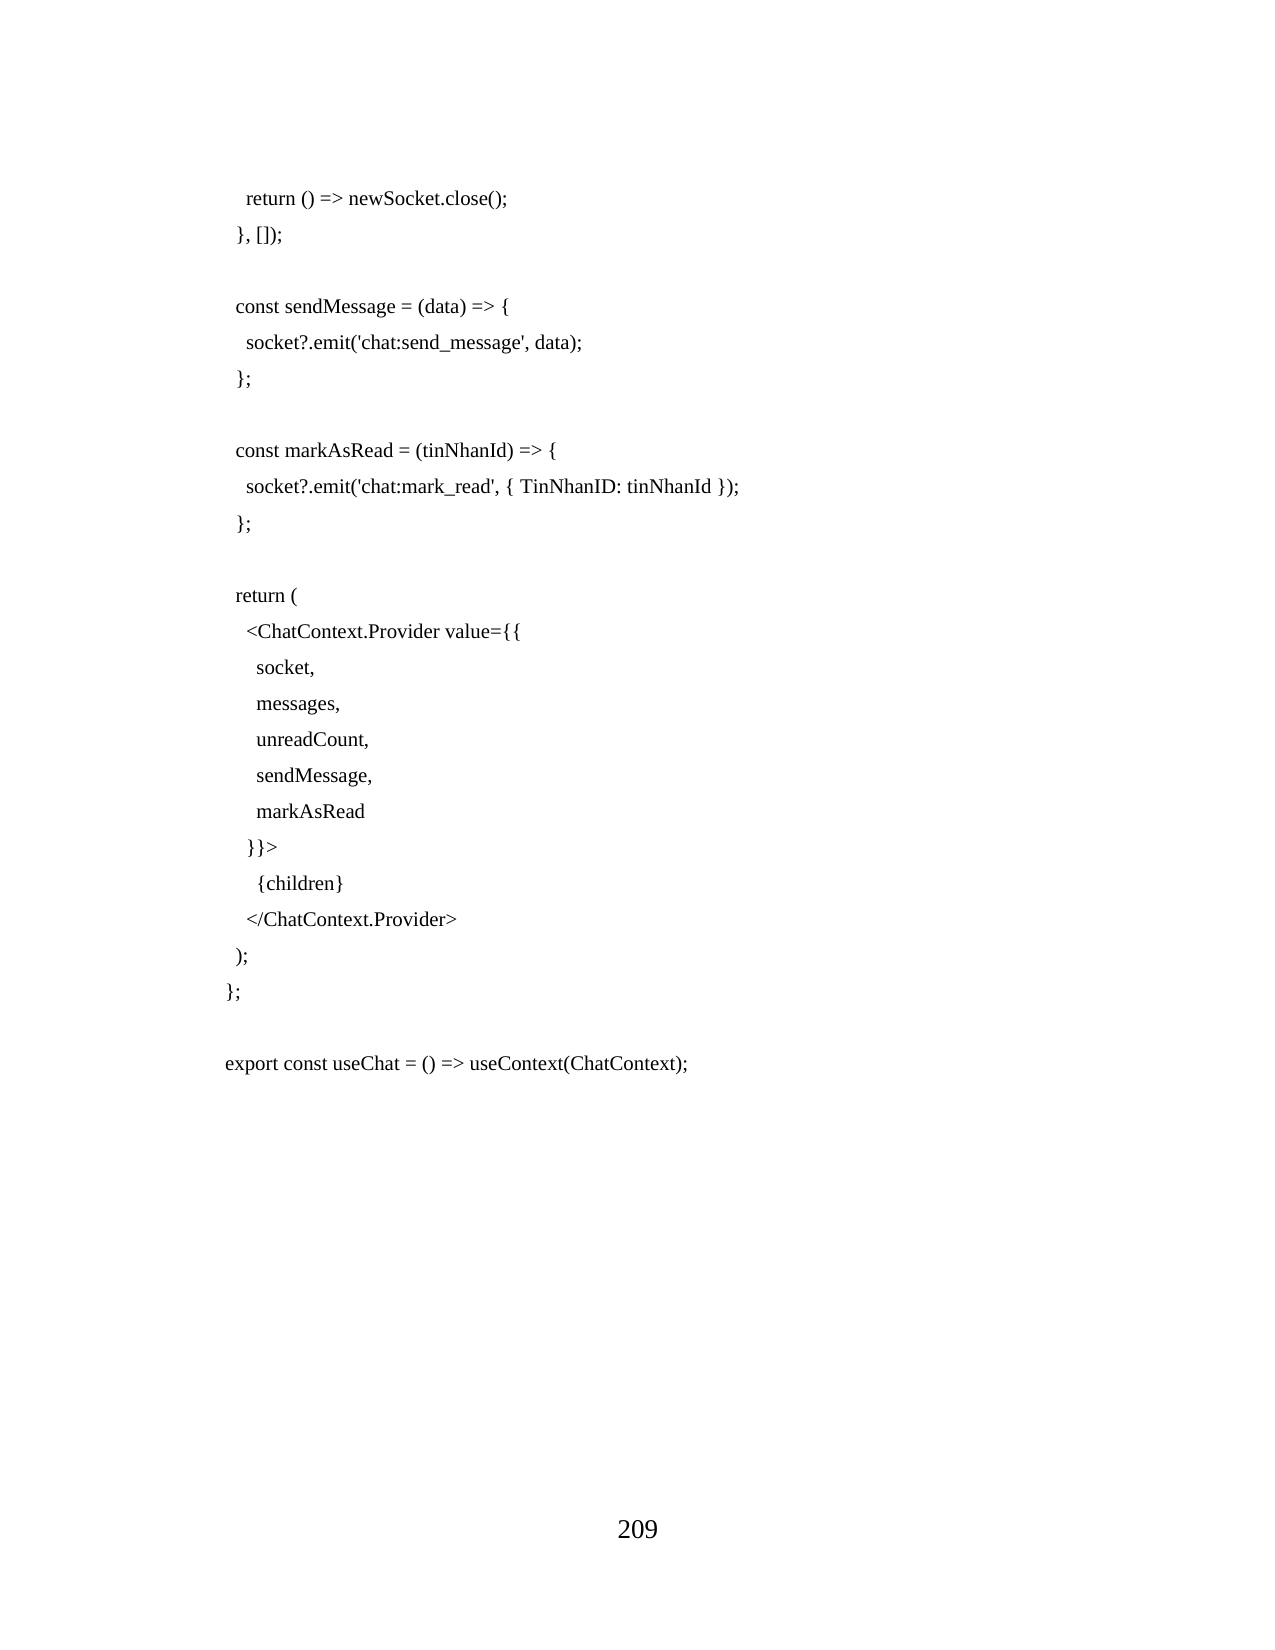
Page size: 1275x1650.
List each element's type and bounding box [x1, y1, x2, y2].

text [225, 150, 1087, 1122]
